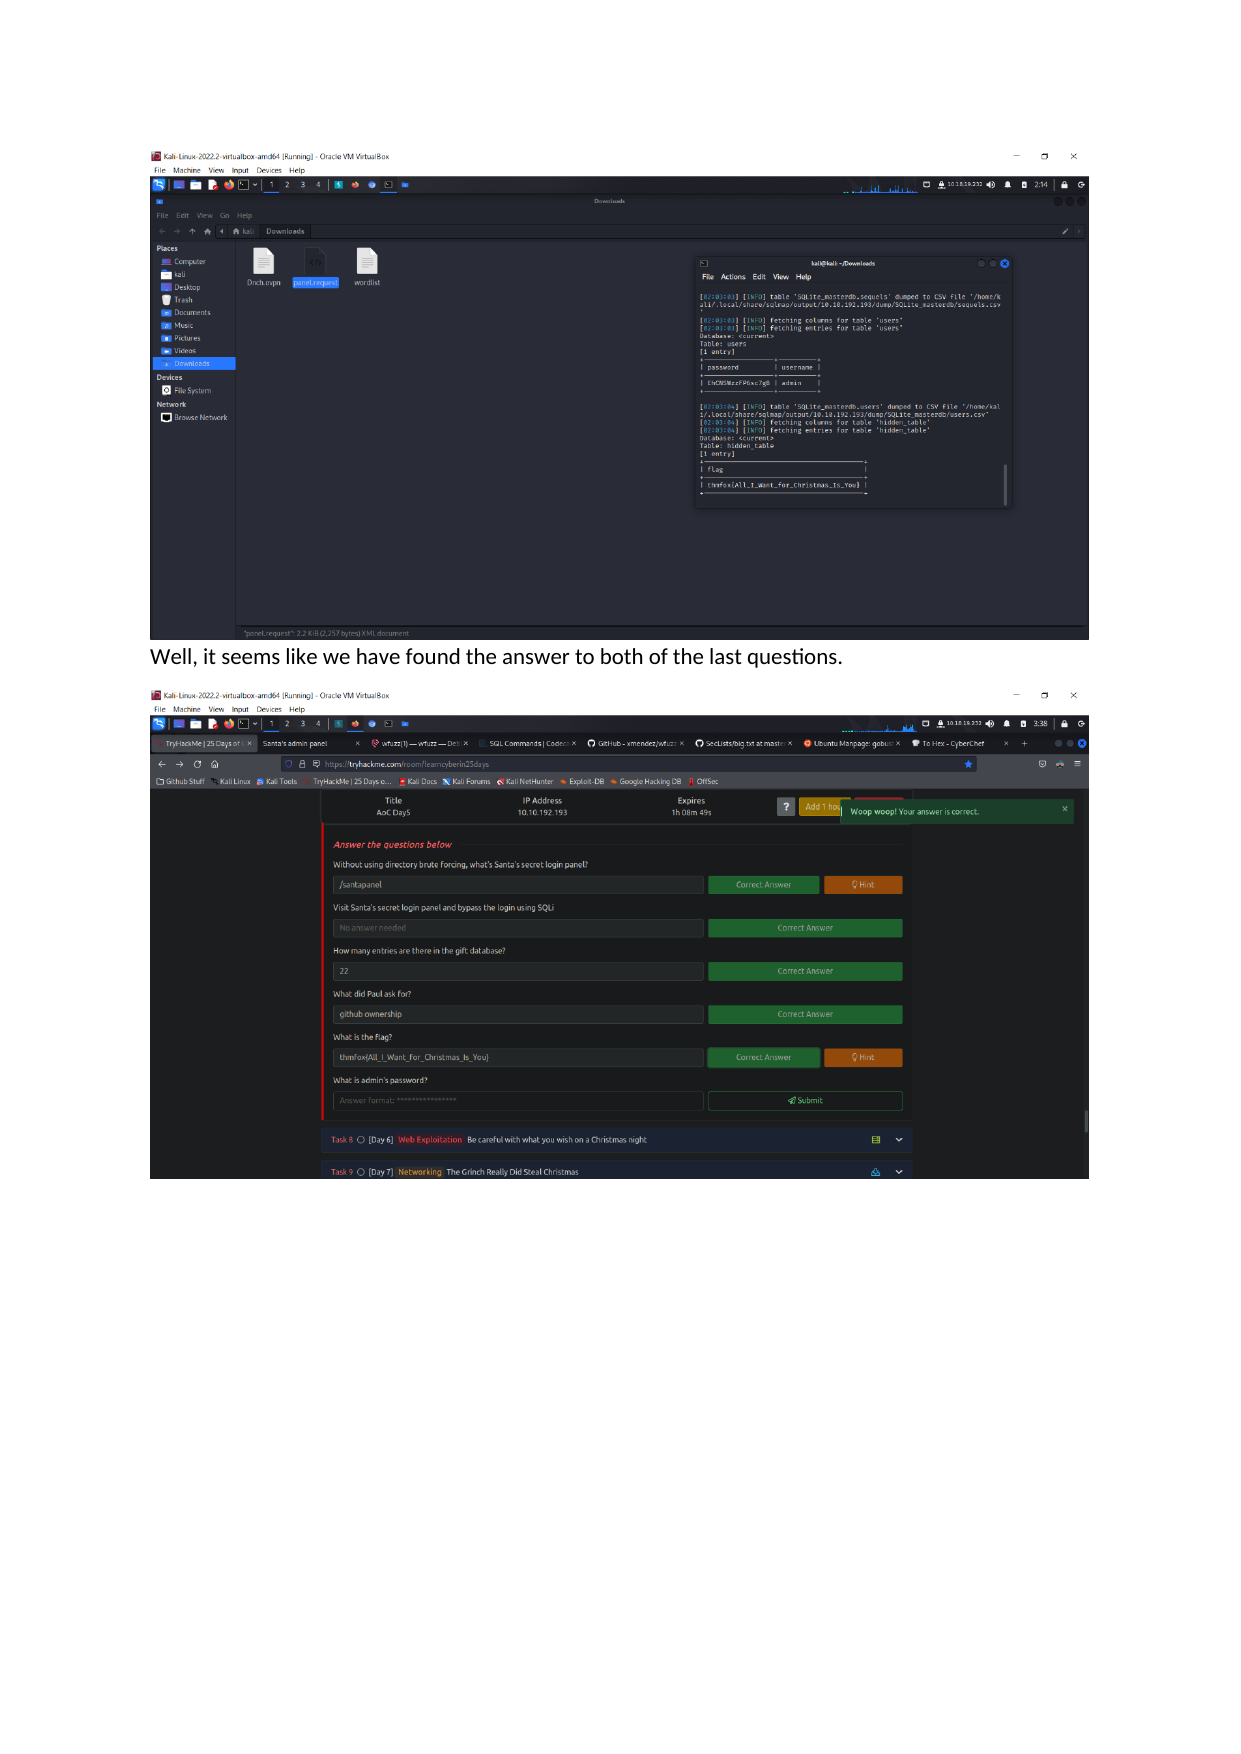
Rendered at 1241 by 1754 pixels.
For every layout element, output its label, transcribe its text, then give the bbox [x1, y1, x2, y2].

picture [150, 689, 1089, 1179]
picture [150, 150, 1089, 640]
